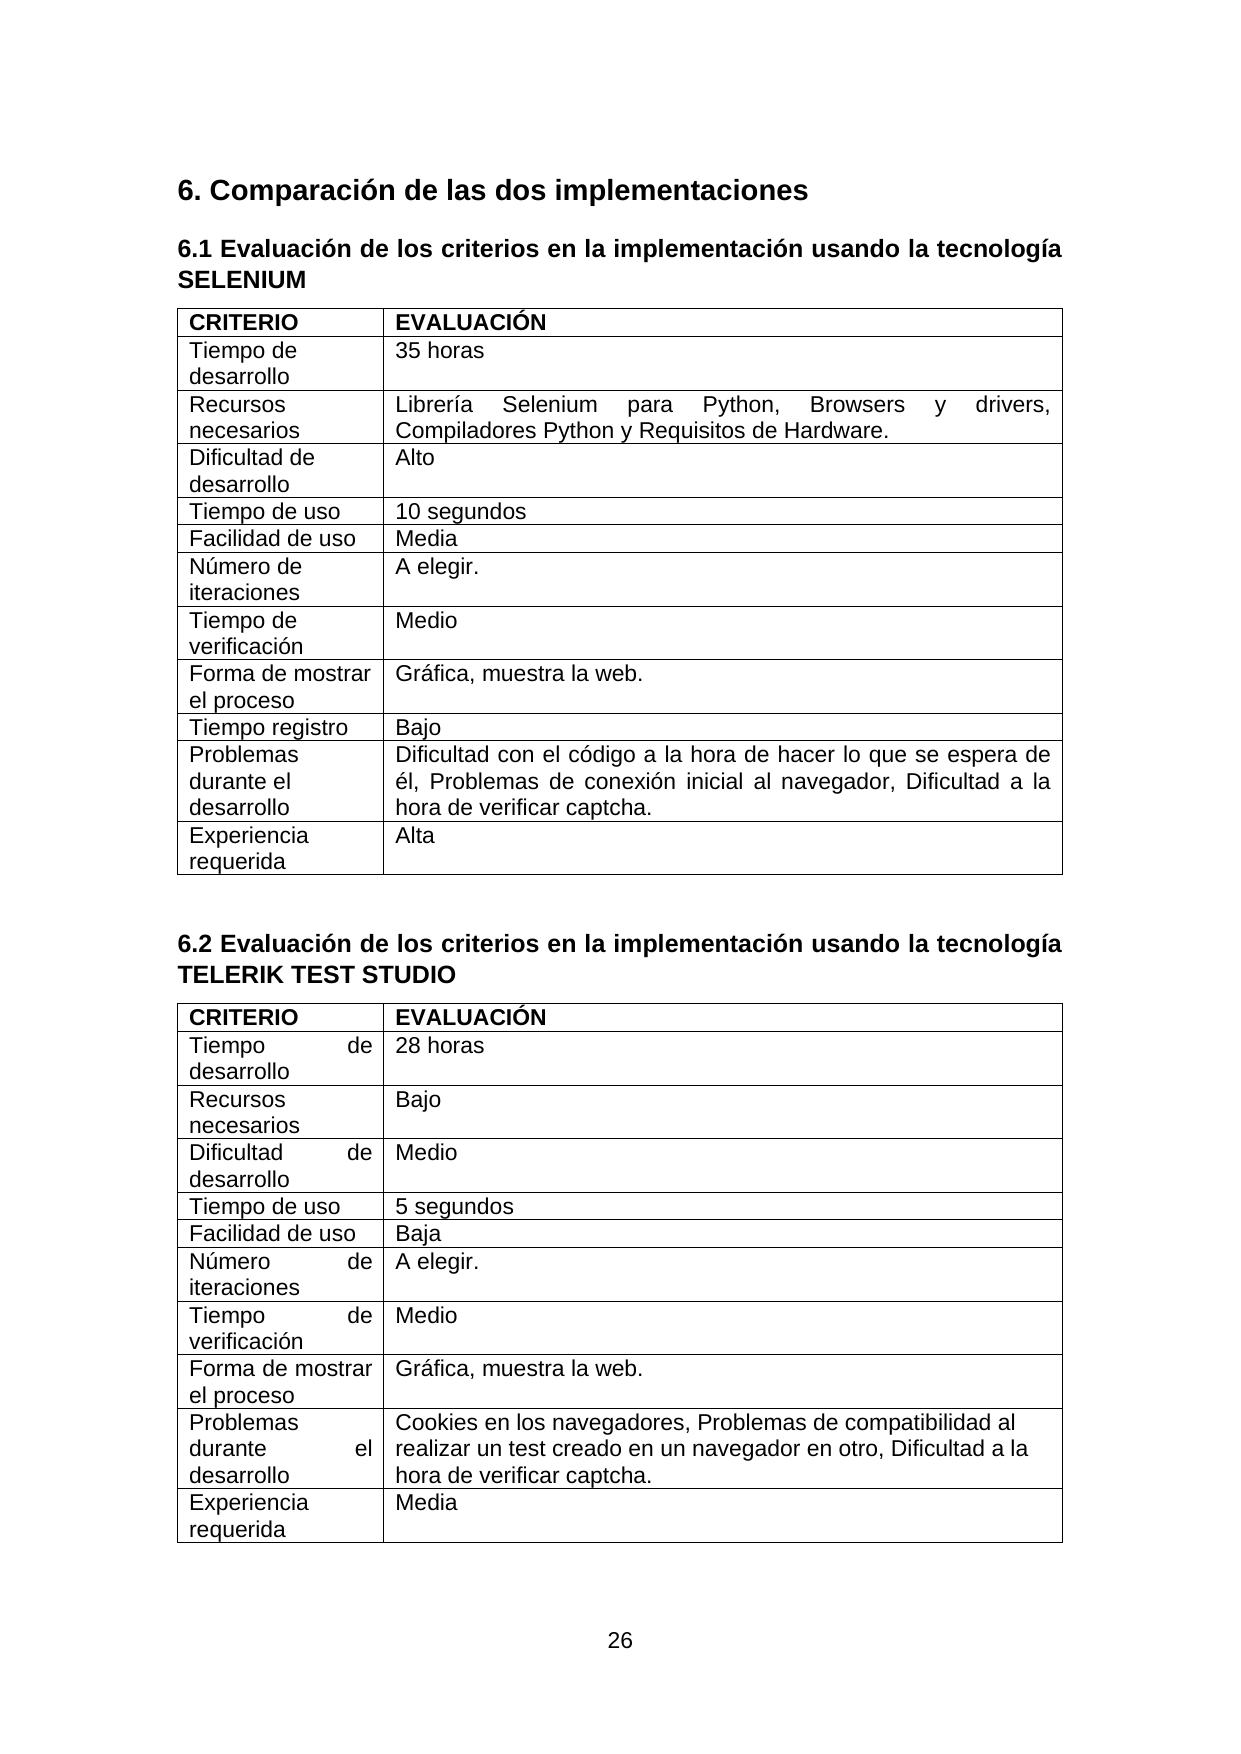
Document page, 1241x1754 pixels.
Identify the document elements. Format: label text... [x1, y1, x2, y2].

table_cell Dificultad de desarrollo [178, 1139, 383, 1192]
table_cell Problemas durante el desarrollo [178, 741, 383, 821]
table_cell Gráfica, muestra la web. [384, 660, 1062, 713]
table_cell Número de iteraciones [178, 1248, 383, 1301]
table_cell A elegir. [384, 553, 1062, 606]
table_header EVALUACIÓN [384, 309, 1062, 336]
table_cell Facilidad de uso [178, 1220, 383, 1247]
table_cell Dificultad con el código a la hora de hacer lo que se espera de él, Problemas de conexión inicial al navegador, Dificultad a la hora de verificar captcha. [384, 741, 1062, 821]
table_header EVALUACIÓN [384, 1004, 1062, 1031]
table_cell Experiencia requerida [178, 1489, 383, 1542]
subtitle 6.1 Evaluación de los criterios en la implementación usando la tecnología SELENIUM [177, 234, 1063, 293]
table_cell Alto [384, 444, 1062, 497]
table_cell Problemas durante el desarrollo [178, 1409, 383, 1488]
table_cell Bajo [384, 714, 1062, 740]
table_cell Tiempo de desarrollo [178, 1032, 383, 1084]
table_cell Tiempo de desarrollo [178, 337, 383, 389]
table_cell Medio [384, 1139, 1062, 1192]
table_cell Recursos necesarios [178, 1086, 383, 1138]
table_cell Recursos necesarios [178, 391, 383, 443]
table_cell Forma de mostrar el proceso [178, 1355, 383, 1408]
table_cell Cookies en los navegadores, Problemas de compatibilidad al realizar un test creado en un navegador en otro, Dificultad a la hora de verificar captcha. [384, 1409, 1062, 1488]
table_cell Tiempo de uso [178, 1193, 383, 1219]
table_cell Librería Selenium para Python, Browsers y drivers, Compiladores Python y Requisitos de Hardware. [384, 391, 1062, 443]
table_cell 5 segundos [384, 1193, 1062, 1219]
subtitle 6.2 Evaluación de los criterios en la implementación usando la tecnología TELERIK TEST STUDIO [177, 929, 1063, 988]
table_cell Dificultad de desarrollo [178, 444, 383, 497]
table_cell Tiempo registro [178, 714, 383, 740]
table_cell Bajo [384, 1086, 1062, 1138]
table_cell Tiempo de uso [178, 498, 383, 524]
table_cell Medio [384, 1302, 1062, 1354]
table_cell A elegir. [384, 1248, 1062, 1301]
table_cell 35 horas [384, 337, 1062, 389]
table_cell 28 horas [384, 1032, 1062, 1084]
table_cell 10 segundos [384, 498, 1062, 524]
table_cell Facilidad de uso [178, 525, 383, 552]
table_cell Alta [384, 822, 1062, 874]
table_cell Gráfica, muestra la web. [384, 1355, 1062, 1408]
table_cell Medio [384, 607, 1062, 659]
table_cell Tiempo de verificación [178, 607, 383, 659]
table_cell Media [384, 1489, 1062, 1542]
table_cell Número de iteraciones [178, 553, 383, 606]
table_cell Forma de mostrar el proceso [178, 660, 383, 713]
table_header CRITERIO [178, 1004, 383, 1031]
table_cell Baja [384, 1220, 1062, 1247]
table_cell Experiencia requerida [178, 822, 383, 874]
table_cell Tiempo de verificación [178, 1302, 383, 1354]
table_cell Media [384, 525, 1062, 552]
subtitle 6. Comparación de las dos implementaciones [177, 173, 1063, 206]
table_header CRITERIO [178, 309, 383, 336]
